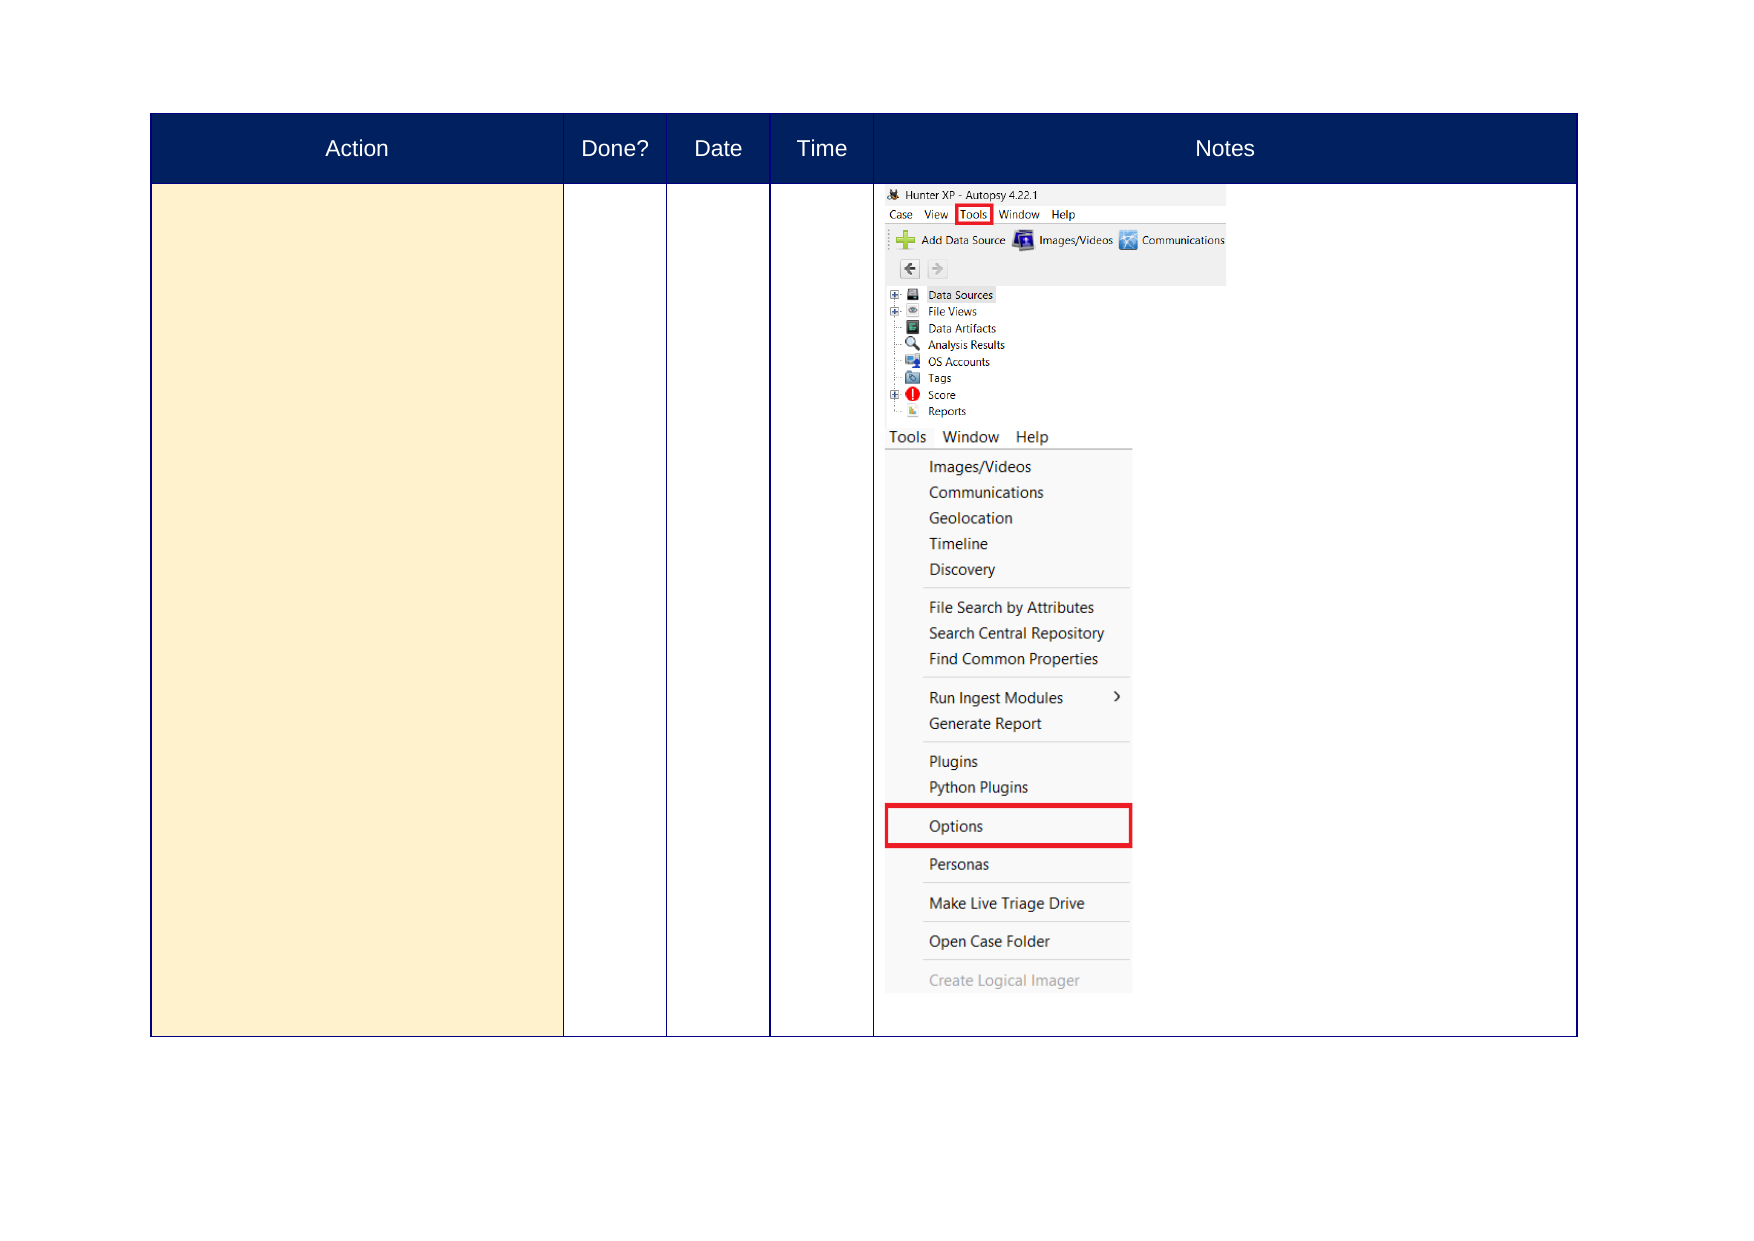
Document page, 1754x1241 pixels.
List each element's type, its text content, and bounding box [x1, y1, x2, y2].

table_cell [771, 184, 873, 1036]
table_header Done? [564, 114, 666, 183]
picture [884, 184, 1227, 993]
table_header Action [152, 114, 563, 183]
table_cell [152, 184, 563, 1036]
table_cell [874, 184, 1576, 1036]
table_header Notes [874, 114, 1576, 183]
table_cell [564, 184, 666, 1036]
table_header Time [771, 114, 873, 183]
table_header Date [667, 114, 769, 183]
table_cell [667, 184, 769, 1036]
